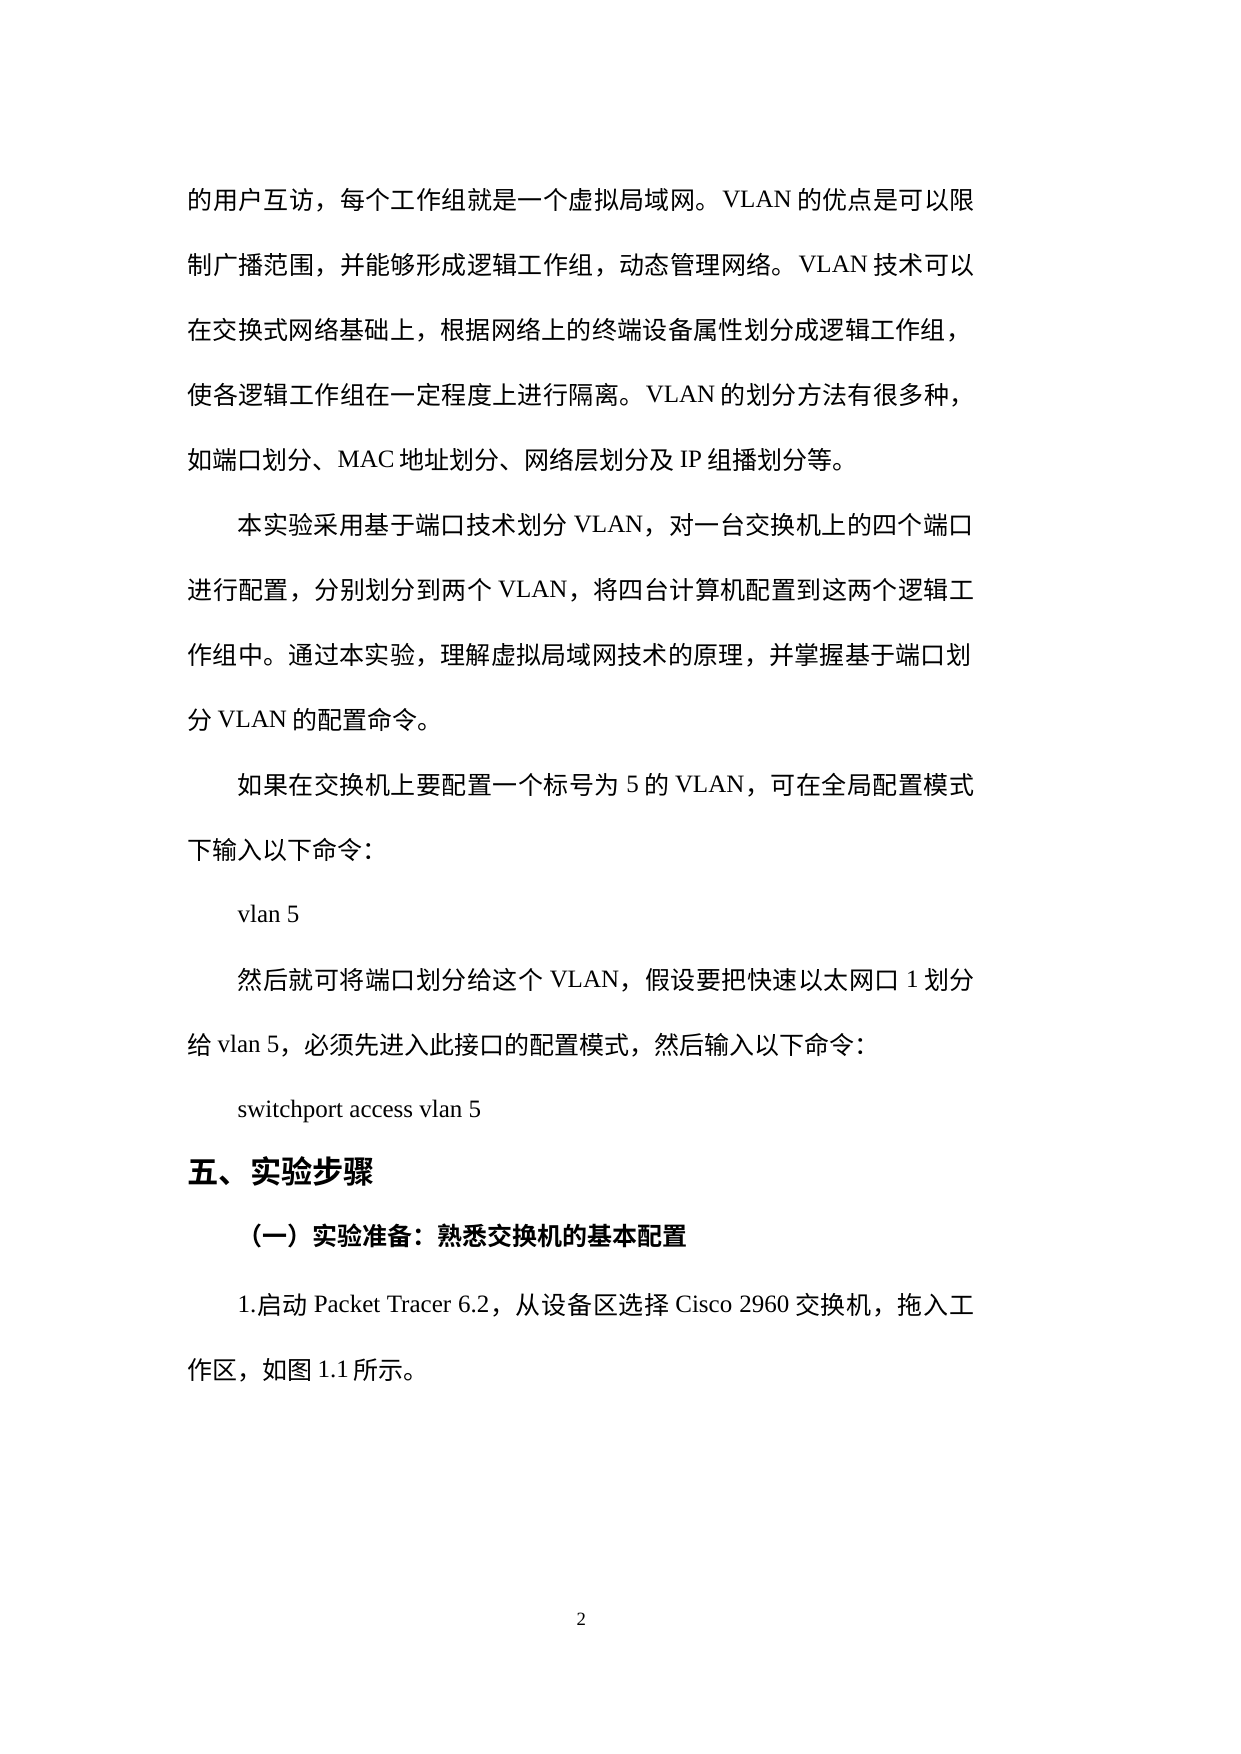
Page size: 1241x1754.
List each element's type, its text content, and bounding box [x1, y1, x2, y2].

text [187, 162, 974, 487]
text 如果在交换机上要配置一个标号为5的VLAN，可在全局配置模式下输入以下命令： [187, 747, 974, 877]
text 然后就可将端口划分给这个VLAN，假设要把快速以太网口1划分给vlan 5，必须先进入此接口的配置模式，然后输入以下命令： [187, 942, 974, 1072]
text 五、实验步骤 [187, 1137, 974, 1202]
text （一）实验准备：熟悉交换机的基本配置 [187, 1202, 974, 1267]
text 1.启动Packet Tracer 6.2，从设备区选择Cisco 2960交换机，拖入工作区，如图1.1所示。 [187, 1267, 974, 1397]
text vlan 5 [187, 877, 974, 942]
text 本实验采用基于端口技术划分VLAN，对一台交换机上的四个端口进行配置，分别划分到两个VLAN，将四台计算机配置到这两个逻辑工作组中。通过本实验，理解虚拟局域网技术的原理，并掌握基于端口划分VLAN的配置命令。 [187, 487, 974, 747]
text switchport access vlan 5 [187, 1072, 974, 1137]
